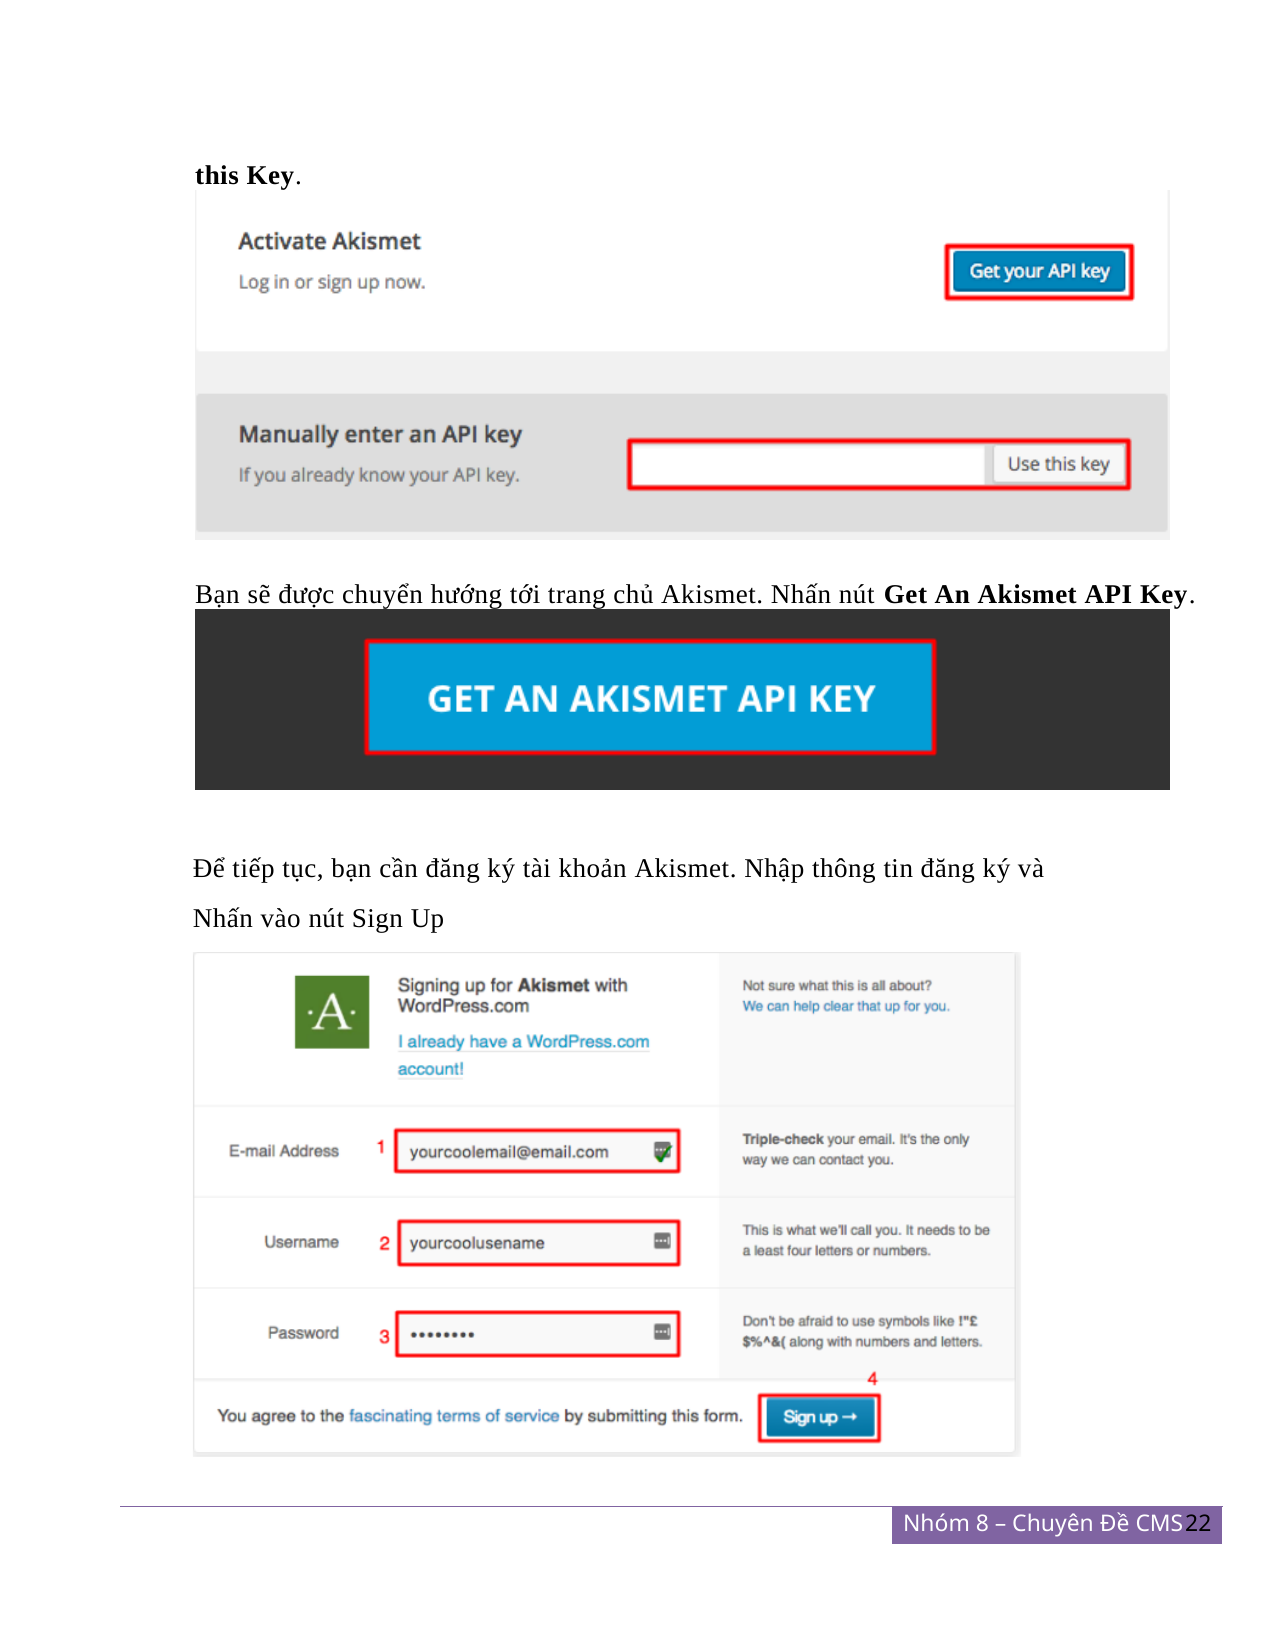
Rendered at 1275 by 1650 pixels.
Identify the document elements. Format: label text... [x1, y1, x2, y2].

picture [195, 190, 1170, 540]
text Nhấn vào nút Sign Up [120, 902, 1200, 934]
picture [195, 609, 1170, 790]
picture [192, 952, 1022, 1457]
text Để tiếp tục, bạn cần đăng ký tài khoản Akismet. Nhập thông tin đăng ký và [120, 852, 1200, 883]
